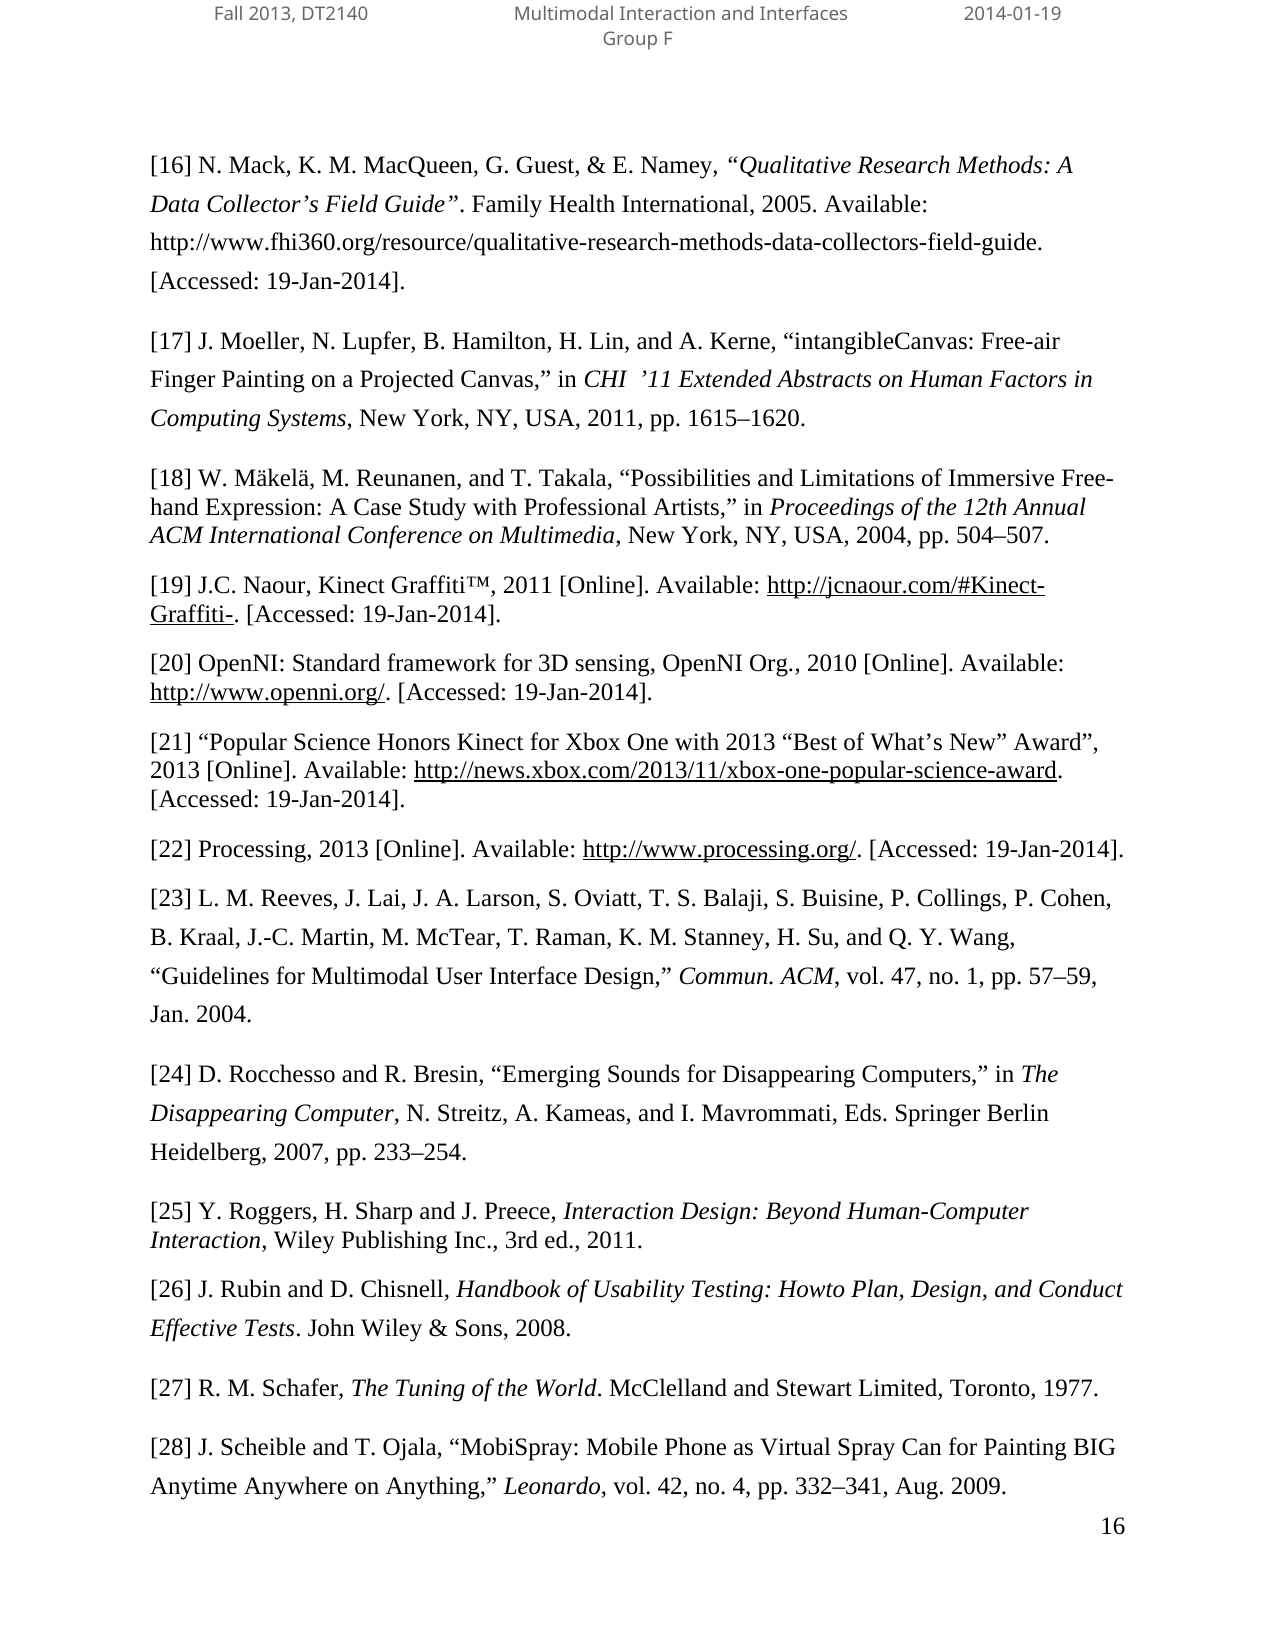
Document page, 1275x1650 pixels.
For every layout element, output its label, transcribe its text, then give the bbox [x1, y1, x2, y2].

text [20] OpenNI: Standard framework for 3D sensing, OpenNI Org., 2010 [Online]. Available: http://www.openni.org/. [Accessed: 19-Jan-2014]. [150, 648, 1125, 706]
text [17] J. Moeller, N. Lupfer, B. Hamilton, H. Lin, and A. Kerne, “intangibleCanvas: Free-air Finger Painting on a Projected Canvas,” in CHI ’11 Extended Abstracts on Human Factors in Computing Systems, New York, NY, USA, 2011, pp. 1615–1620. [150, 326, 1125, 432]
text [26] J. Rubin and D. Chisnell, Handbook of Usability Testing: Howto Plan, Design, and Conduct Effective Tests. John Wiley & Sons, 2008. [150, 1274, 1125, 1342]
text [16] N. Mack, K. M. MacQueen, G. Guest, & E. Namey, “Qualitative Research Methods: A Data Collector’s Field Guide”. Family Health International, 2005. Available: http://www.fhi360.org/resource/qualitative-research-methods-data-collectors-field-guide. [Accessed: 19-Jan-2014]. [150, 150, 1125, 295]
text [21] “Popular Science Honors Kinect for Xbox One with 2013 “Best of What’s New” Award”, 2013 [Online]. Available: http://news.xbox.com/2013/11/xbox-one-popular-science-award. [Accessed: 19-Jan-2014]. [150, 727, 1125, 813]
text [23] L. M. Reeves, J. Lai, J. A. Larson, S. Oviatt, T. S. Balaji, S. Buisine, P. Collings, P. Cohen, B. Kraal, J.-C. Martin, M. McTear, T. Raman, K. M. Stanney, H. Su, and Q. Y. Wang, “Guidelines for Multimodal User Interface Design,” Commun. ACM, vol. 47, no. 1, pp. 57–59, Jan. 2004. [150, 883, 1125, 1028]
text [27] R. M. Schafer, The Tuning of the World. McClelland and Stewart Limited, Toronto, 1977. [150, 1373, 1125, 1402]
text [25] Y. Roggers, H. Sharp and J. Preece, Interaction Design: Beyond Human-Computer Interaction, Wiley Publishing Inc., 3rd ed., 2011. [150, 1196, 1125, 1254]
text [28] J. Scheible and T. Ojala, “MobiSpray: Mobile Phone as Virtual Spray Can for Painting BIG Anytime Anywhere on Anything,” Leonardo, vol. 42, no. 4, pp. 332–341, Aug. 2009. [150, 1432, 1125, 1500]
text [22] Processing, 2013 [Online]. Available: http://www.processing.org/. [Accessed: 19-Jan-2014]. [150, 834, 1125, 862]
text [18] W. Mäkelä, M. Reunanen, and T. Takala, “Possibilities and Limitations of Immersive Free-hand Expression: A Case Study with Professional Artists,” in Proceedings of the 12th Annual ACM International Conference on Multimedia, New York, NY, USA, 2004, pp. 504–507. [150, 463, 1125, 549]
text [19] J.C. Naour, Kinect Graffiti™, 2011 [Online]. Available: http://jcnaour.com/#Kinect-Graffiti-. [Accessed: 19-Jan-2014]. [150, 570, 1125, 627]
text [24] D. Rocchesso and R. Bresin, “Emerging Sounds for Disappearing Computers,” in The Disappearing Computer, N. Streitz, A. Kameas, and I. Mavrommati, Eds. Springer Berlin Heidelberg, 2007, pp. 233–254. [150, 1059, 1125, 1165]
